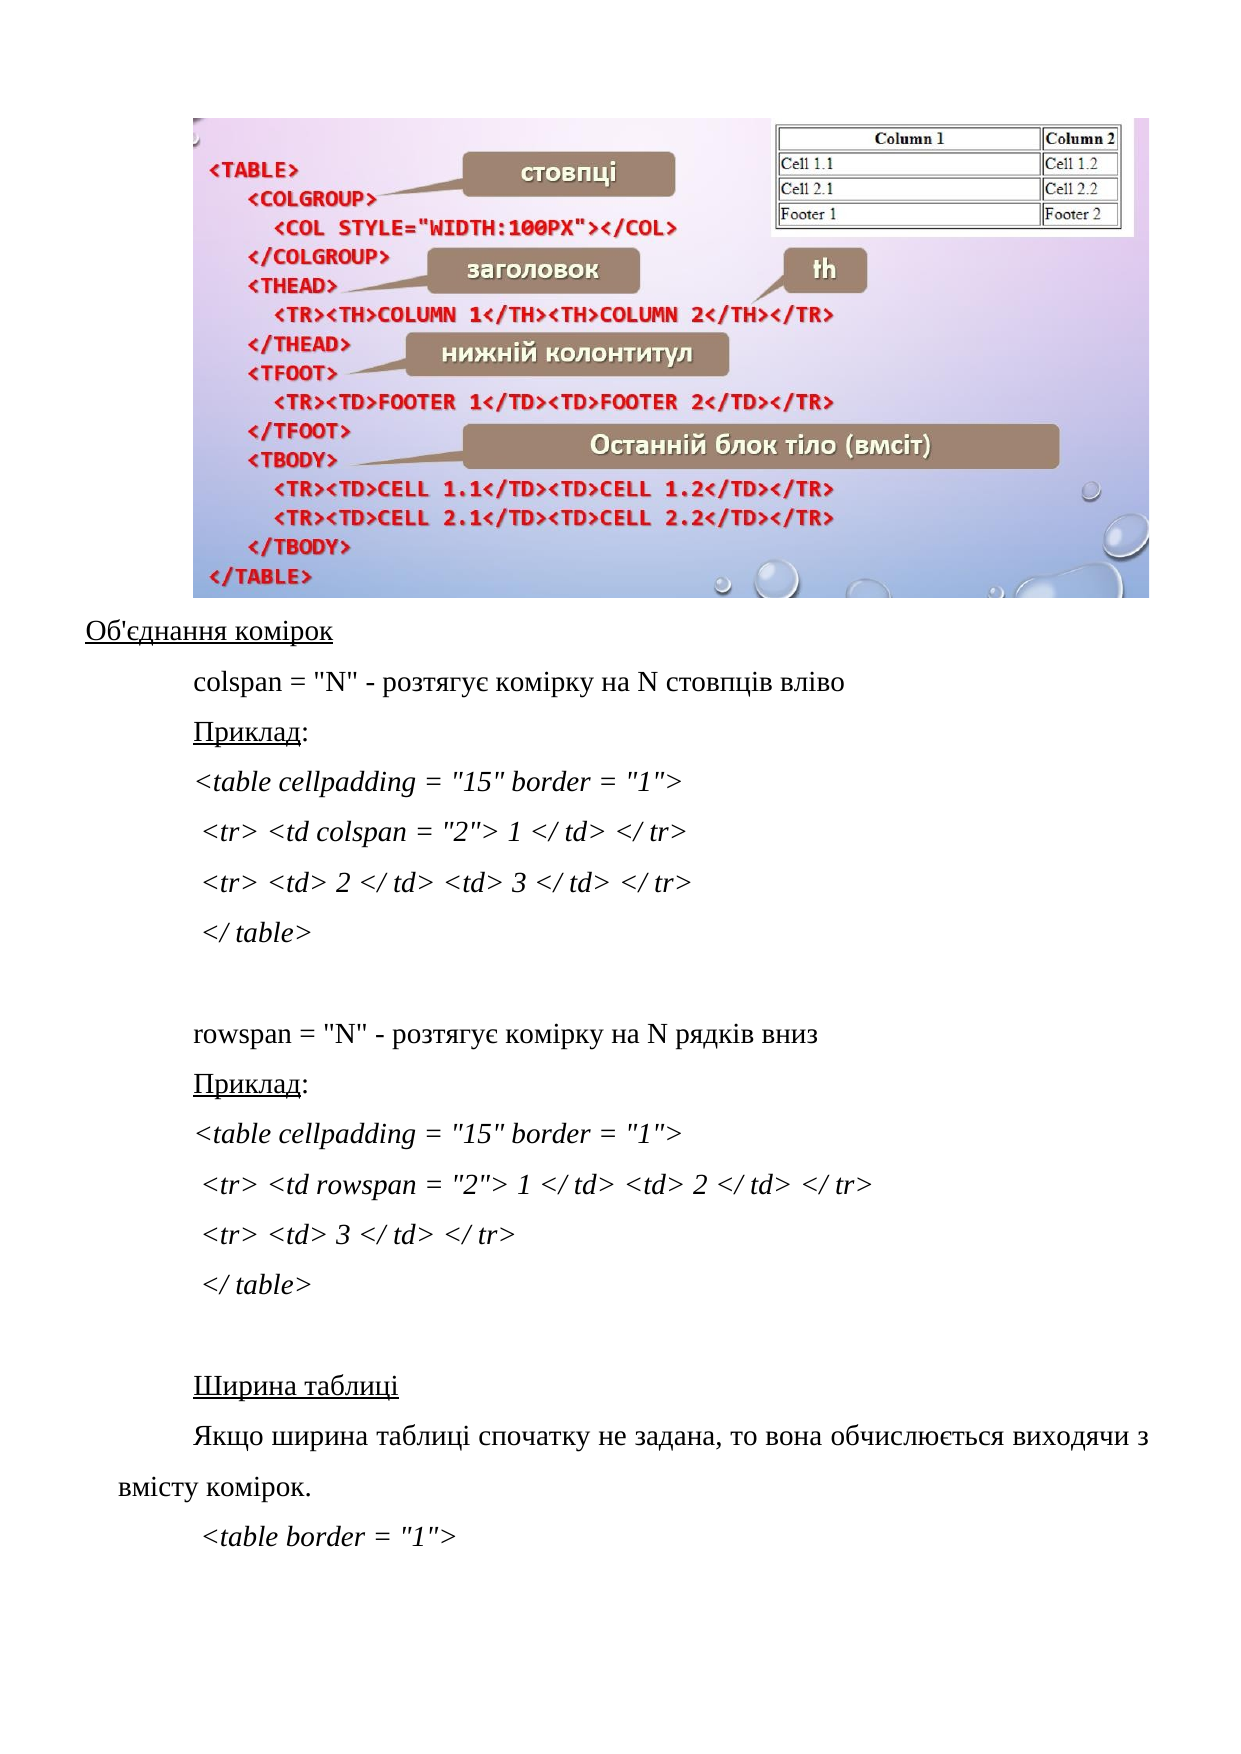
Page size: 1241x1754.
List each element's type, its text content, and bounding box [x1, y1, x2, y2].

picture [193, 118, 1150, 598]
text <tr> <td colspan = "2"> 1 </ td> </ tr> [200, 814, 1238, 848]
text </ table> [200, 915, 1238, 949]
text <tr> <td> 2 </ td> <td> 3 </ td> </ tr> [200, 865, 1238, 898]
text <tr> <td rowspan = "2"> 1 </ td> <td> 2 </ td> </ tr> [200, 1167, 1238, 1201]
text <table border = "1"> [200, 1519, 1238, 1553]
text rowspan = "N" - розтягує комірку на N рядків вниз Приклад: [193, 1016, 820, 1100]
text Якщо ширина таблиці спочатку не задана, то вона обчислюється виходячи з вмісту комірок. [118, 1418, 1153, 1502]
text </ table> [200, 1267, 1238, 1301]
text <table cellpadding = "15" border = "1"> [193, 764, 1238, 798]
text <tr> <td> 3 </ td> </ tr> [200, 1217, 1238, 1251]
text colspan = "N" - розтягує комірку на N стовпців вліво Приклад: [193, 664, 847, 748]
text <table cellpadding = "15" border = "1"> [193, 1117, 1238, 1150]
text Об'єднання комірок [85, 613, 1238, 647]
text Ширина таблиці [193, 1368, 1238, 1402]
